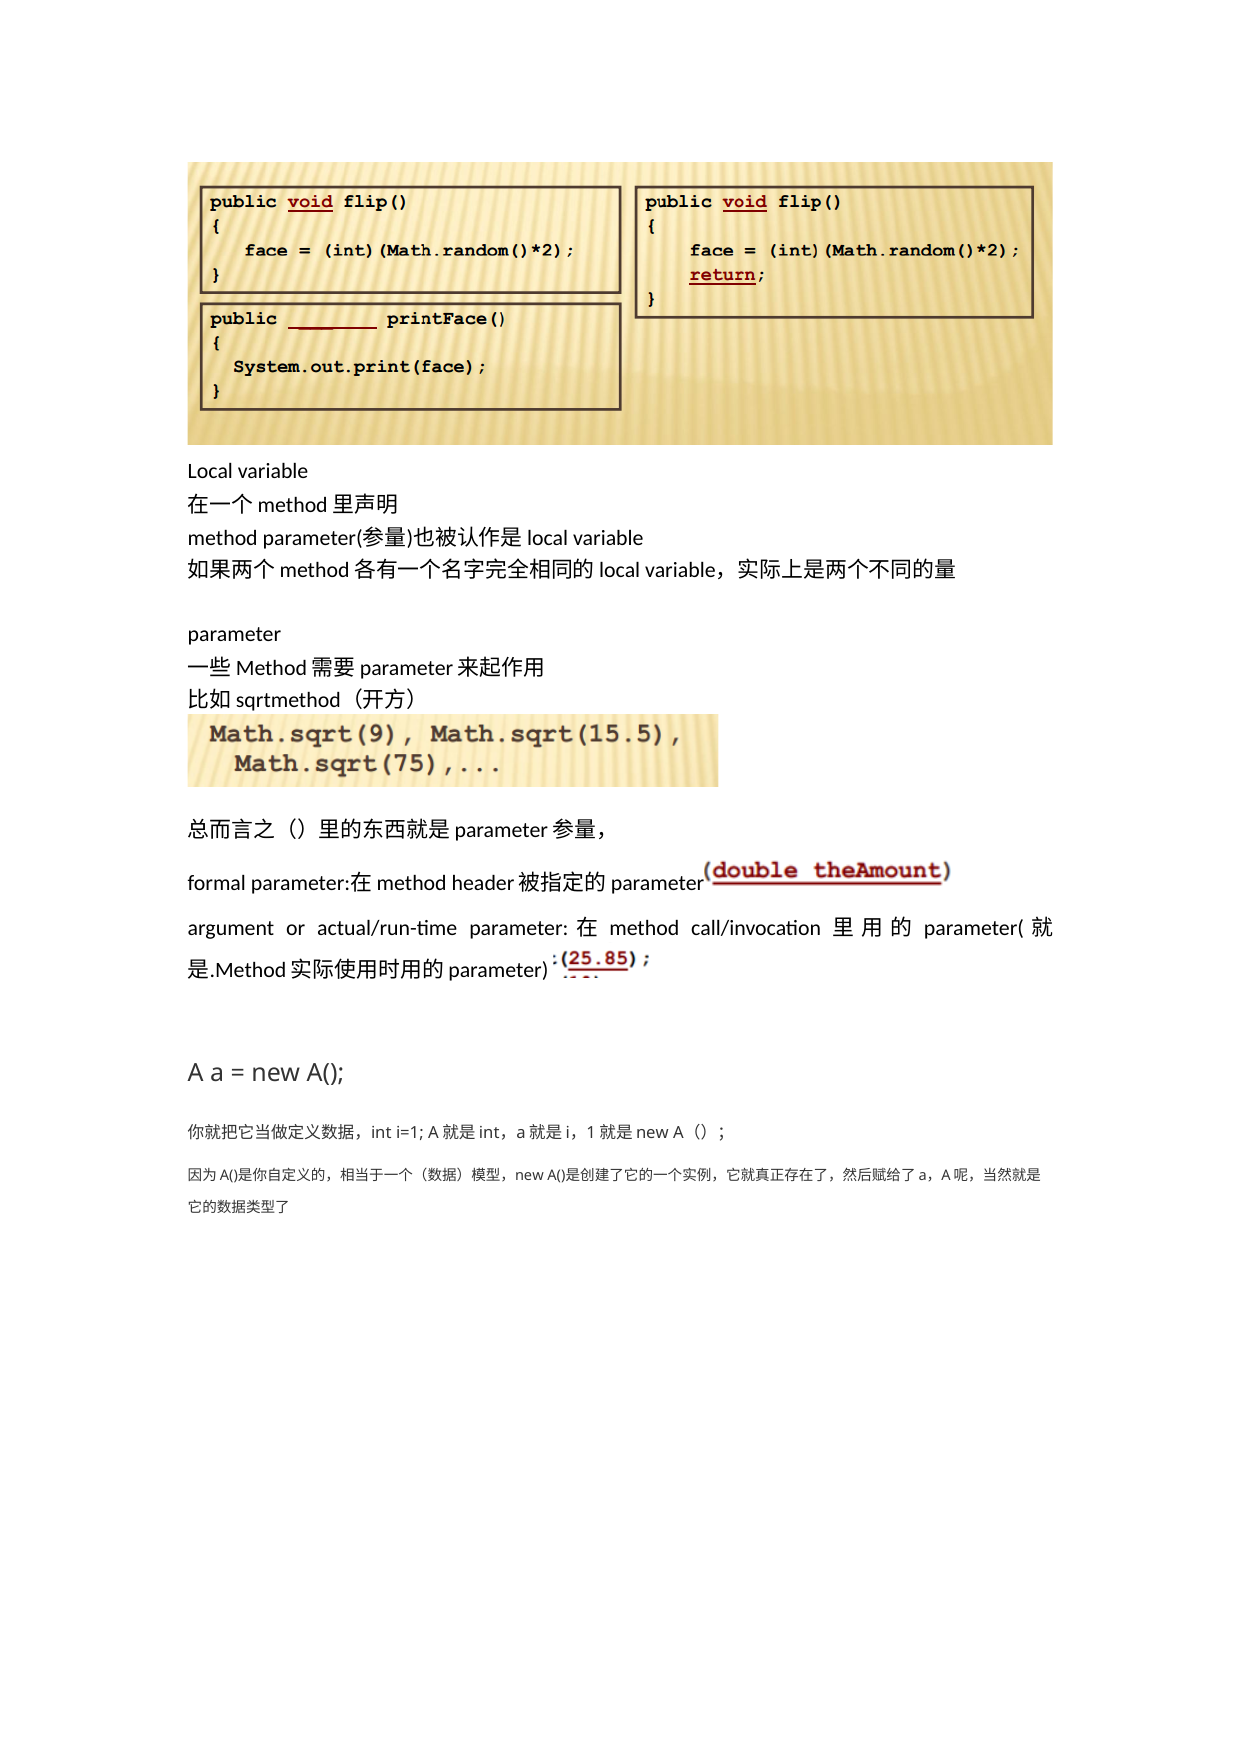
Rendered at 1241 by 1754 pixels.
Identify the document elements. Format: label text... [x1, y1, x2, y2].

text 在一个method里声明 [187, 487, 1053, 519]
text 比如sqrtmethod（开方） [187, 682, 1053, 714]
text 因为A()是你自定义的，相当于一个（数据）模型，new A()是创建了它的一个实例，它就真正存在了，然后赋给了a，A呢，当然就是它的数据类型了 [187, 1158, 1053, 1223]
text parameter [187, 617, 1053, 649]
picture [704, 844, 980, 890]
text method parameter(参量)也被认作是local variable [187, 519, 1053, 552]
text 你就把它当做定义数据，int i=1; A就是int，a就是i，1就是new A（）； [187, 1115, 1053, 1147]
text 如果两个method各有一个名字完全相同的local variable，实际上是两个不同的量 [187, 552, 1053, 584]
picture [187, 714, 719, 787]
text formal parameter:在method header被指定的parameter [187, 844, 1053, 909]
text argument or actual/run-time parameter:在method call/invocation里用的parameter(就是.Method实际使用时用的parameter) [187, 909, 1053, 1007]
picture [553, 942, 649, 978]
picture [187, 162, 1053, 445]
text 总而言之（）里的东西就是parameter参量， [187, 812, 1053, 844]
text Local variable [187, 454, 1053, 487]
text A a = new A(); [187, 1039, 1053, 1104]
text 一些Method需要parameter来起作用 [187, 649, 1053, 682]
